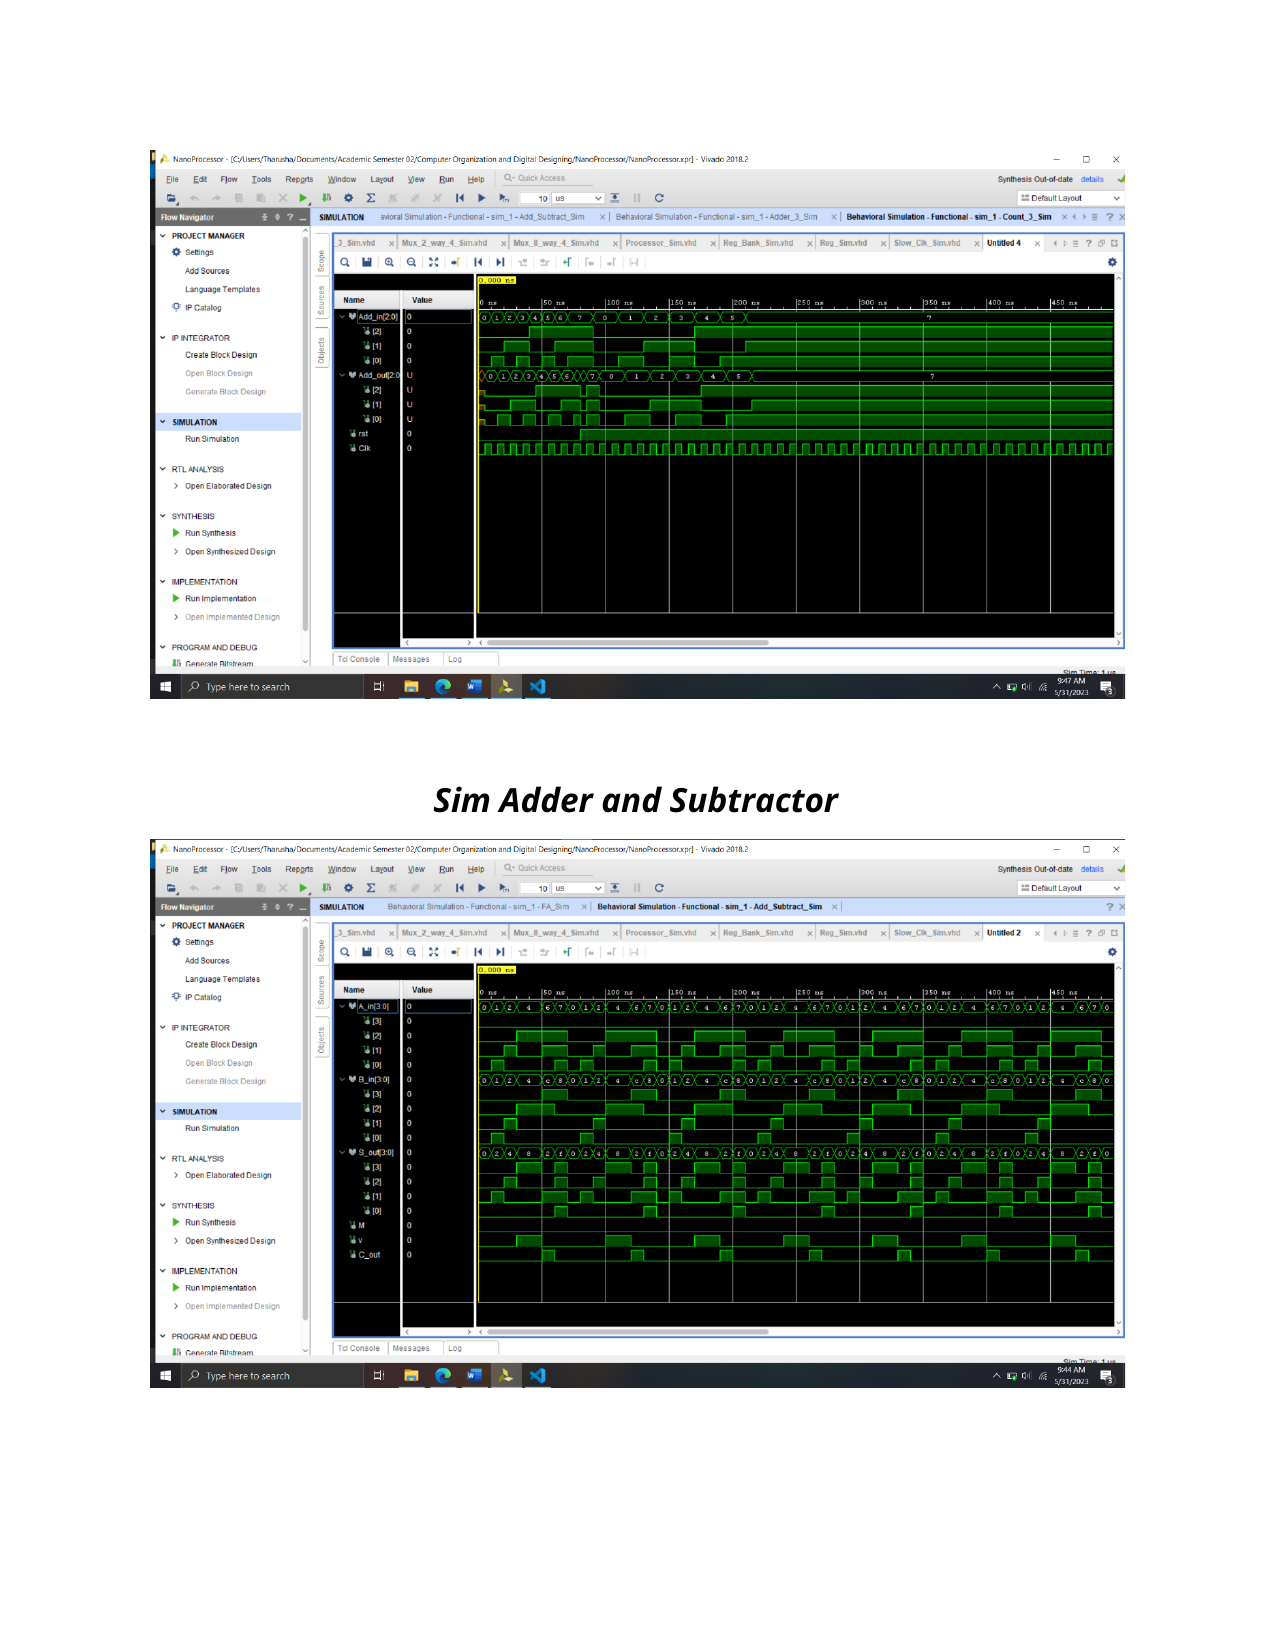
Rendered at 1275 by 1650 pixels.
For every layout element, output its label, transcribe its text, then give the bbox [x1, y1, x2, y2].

picture [150, 150, 1125, 699]
picture [150, 839, 1125, 1388]
text Sim Adder and Subtractor [150, 777, 1125, 823]
